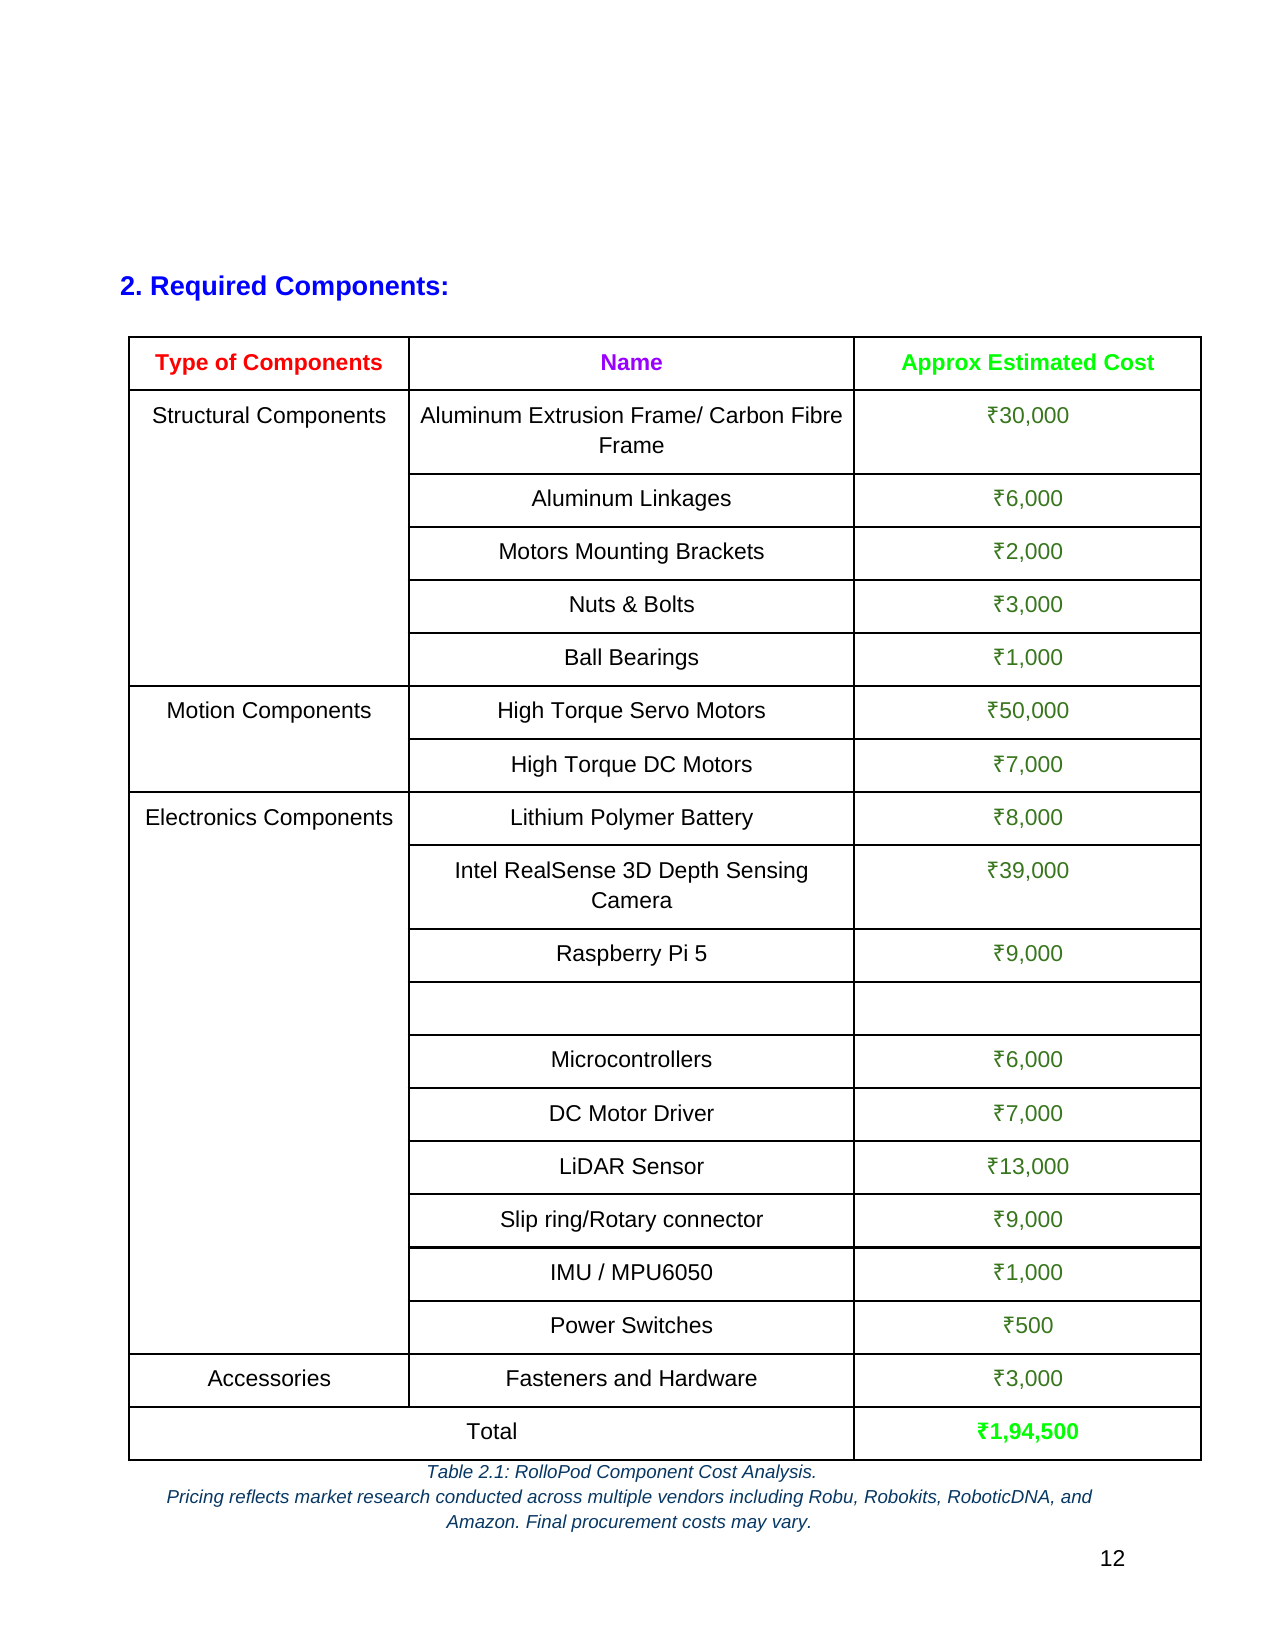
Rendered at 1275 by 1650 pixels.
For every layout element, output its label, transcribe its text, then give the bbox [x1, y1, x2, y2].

table_cell ₹50,000 [855, 687, 1200, 738]
table_cell Lithium Polymer Battery [410, 793, 853, 844]
table_cell ₹39,000 [855, 846, 1200, 928]
table_cell Microcontrollers [410, 1036, 853, 1087]
table_cell ₹1,94,500 [855, 1408, 1200, 1459]
table_cell Motion Components [130, 687, 408, 791]
table_cell ₹2,000 [855, 528, 1200, 579]
table_cell ₹7,000 [855, 1089, 1200, 1140]
table_cell ₹9,000 [855, 930, 1200, 981]
table_cell Intel RealSense 3D Depth Sensing Camera [410, 846, 853, 928]
table_cell Structural Components [130, 391, 408, 685]
table_cell ₹1,000 [855, 634, 1200, 685]
table_header Approx Estimated Cost [855, 338, 1200, 389]
table_cell Raspberry Pi 5 [410, 930, 853, 981]
table_cell [410, 983, 853, 1034]
text 2. Required Components: [120, 270, 1125, 301]
table_cell Total [130, 1408, 853, 1459]
table_cell ₹9,000 [855, 1195, 1200, 1246]
table_cell DC Motor Driver [410, 1089, 853, 1140]
text Pricing reflects market research conducted across multiple vendors including Robu, Robokits, RoboticDNA, and Amazon. Final procurement costs may vary. [135, 1486, 1125, 1532]
table_cell LiDAR Sensor [410, 1142, 853, 1193]
table_cell Aluminum Linkages [410, 475, 853, 526]
table_header Type of Components [130, 338, 408, 389]
table_cell ₹3,000 [855, 1355, 1200, 1406]
table_cell Aluminum Extrusion Frame/ Carbon Fibre Frame [410, 391, 853, 472]
table_cell Ball Bearings [410, 634, 853, 685]
table_cell ₹1,000 [855, 1249, 1200, 1299]
table_cell Slip ring/Rotary connector [410, 1195, 853, 1246]
table_cell ₹3,000 [855, 581, 1200, 632]
table_cell High Torque DC Motors [410, 740, 853, 791]
table_cell ₹8,000 [855, 793, 1200, 844]
table_cell Power Switches [410, 1302, 853, 1353]
text Table 2.1: RolloPod Component Cost Analysis. [120, 1461, 1125, 1482]
table_cell ₹6,000 [855, 475, 1200, 526]
table_cell Accessories [130, 1355, 408, 1406]
table_cell Fasteners and Hardware [410, 1355, 853, 1406]
table_cell High Torque Servo Motors [410, 687, 853, 738]
table_cell Electronics Components [130, 793, 408, 1353]
table_header Name [410, 338, 853, 389]
table_cell ₹30,000 [855, 391, 1200, 472]
table_cell ₹7,000 [855, 740, 1200, 791]
table_cell ₹500 [855, 1302, 1200, 1353]
table_cell IMU / MPU6050 [410, 1249, 853, 1299]
table_cell Nuts & Bolts [410, 581, 853, 632]
table_cell [855, 983, 1200, 1034]
table_cell Motors Mounting Brackets [410, 528, 853, 579]
table_cell ₹6,000 [855, 1036, 1200, 1087]
table_cell ₹13,000 [855, 1142, 1200, 1193]
